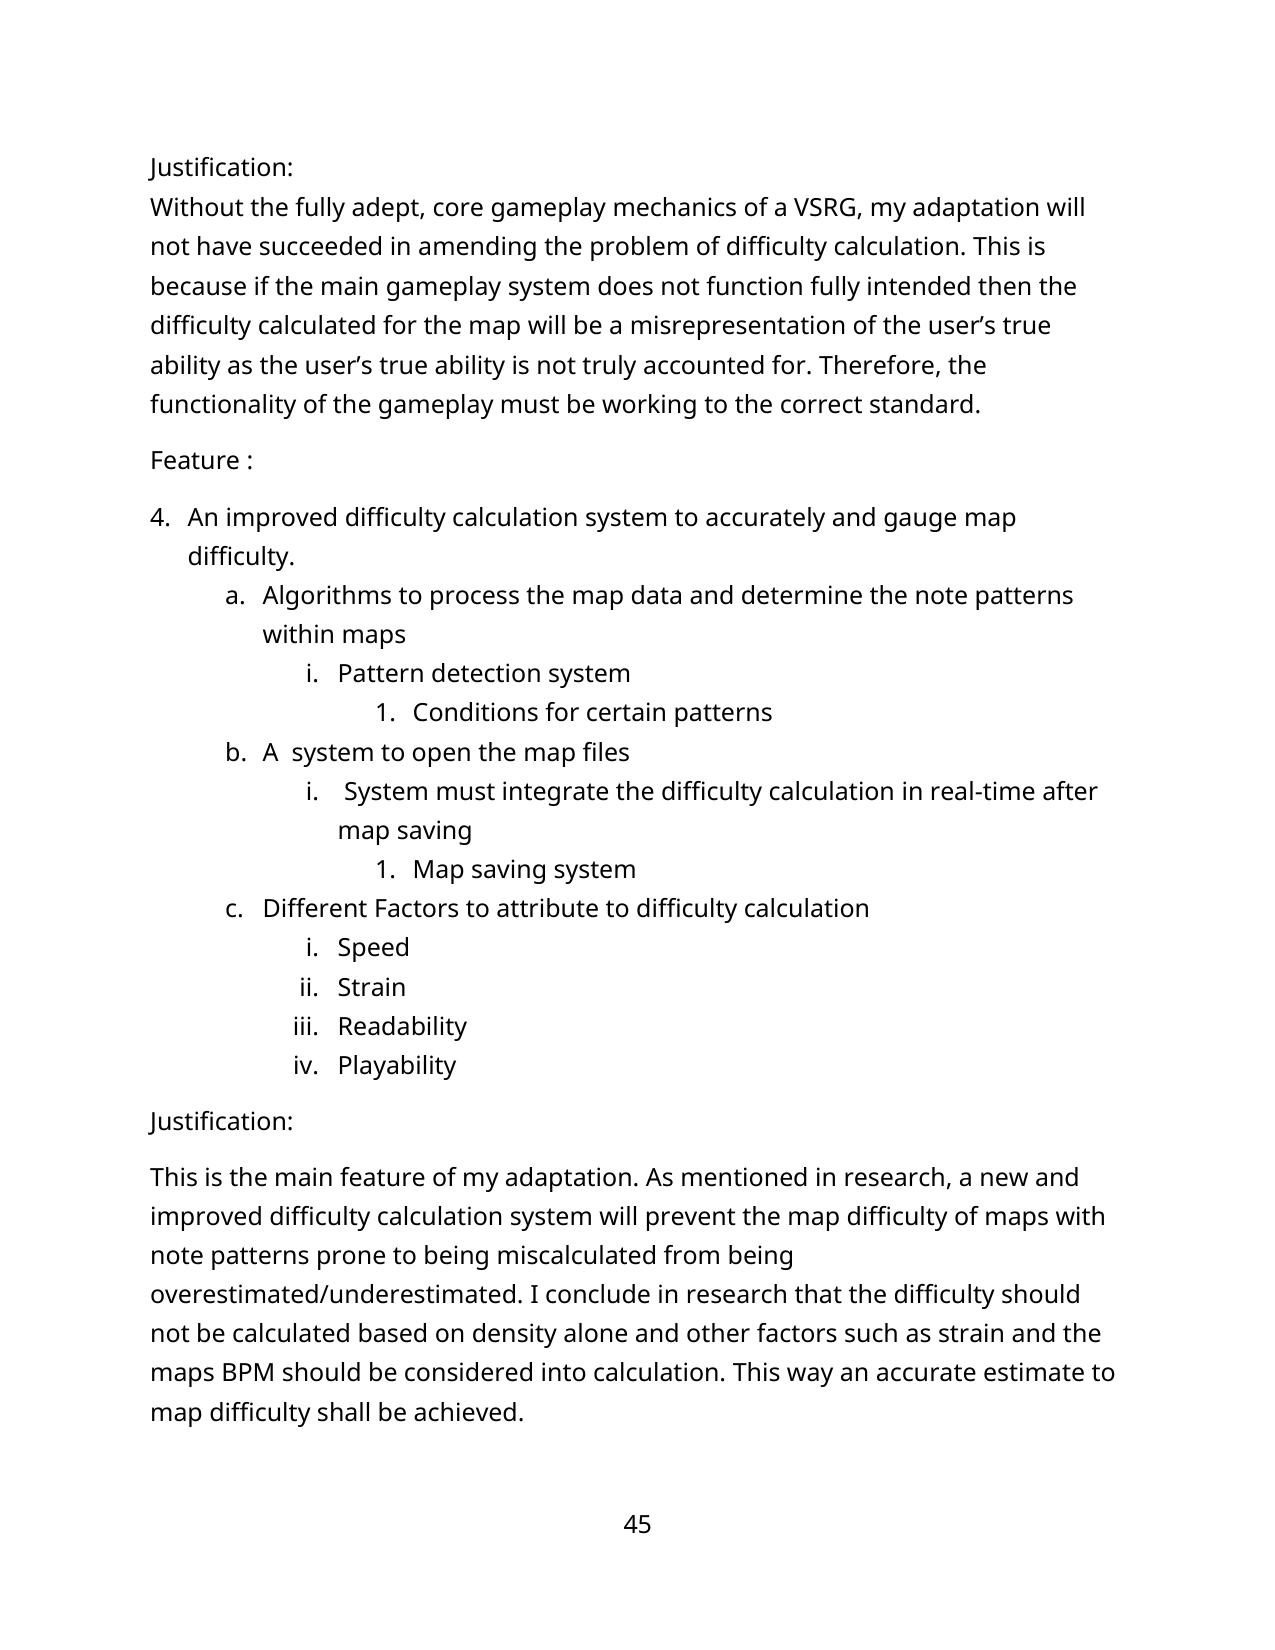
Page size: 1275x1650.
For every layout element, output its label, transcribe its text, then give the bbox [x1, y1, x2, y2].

list Conditions for certain patterns [375, 695, 1125, 729]
list A system to open the map files [225, 734, 1125, 768]
text Feature : [150, 443, 1125, 477]
text This is the main feature of my adaptation. As mentioned in research, a new and improved difficulty calculation system will prevent the map difficulty of maps with note patterns prone to being miscalculated from being overestimated/underestimated. I conclude in research that the difficulty should not be calculated based on density alone and other factors such as strain and the maps BPM should be considered into calculation. This way an accurate estimate to map difficulty shall be achieved. [150, 1159, 1125, 1428]
text Justification: Without the fully adept, core gameplay mechanics of a VSRG, my adaptation will not have succeeded in amending the problem of difficulty calculation. This is because if the main gameplay system does not function fully intended then the difficulty calculated for the map will be a misrepresentation of the user’s true ability as the user’s true ability is not truly accounted for. Therefore, the functionality of the gameplay must be working to the correct standard. [150, 150, 1125, 421]
list Algorithms to process the map data and determine the note patterns within maps [225, 577, 1125, 651]
list Different Factors to attribute to difficulty calculation [225, 891, 1125, 925]
list An improved difficulty calculation system to accurately and gauge map difficulty. [150, 499, 1125, 572]
list System must integrate the difficulty calculation in real-time after map saving [319, 773, 1125, 847]
list Playability [319, 1047, 1125, 1082]
list Pattern detection system [319, 656, 1125, 690]
text Justification: [150, 1103, 1125, 1137]
list Speed [319, 930, 1125, 964]
list Readability [319, 1008, 1125, 1042]
list Strain [319, 969, 1125, 1003]
list Map saving system [375, 852, 1125, 886]
